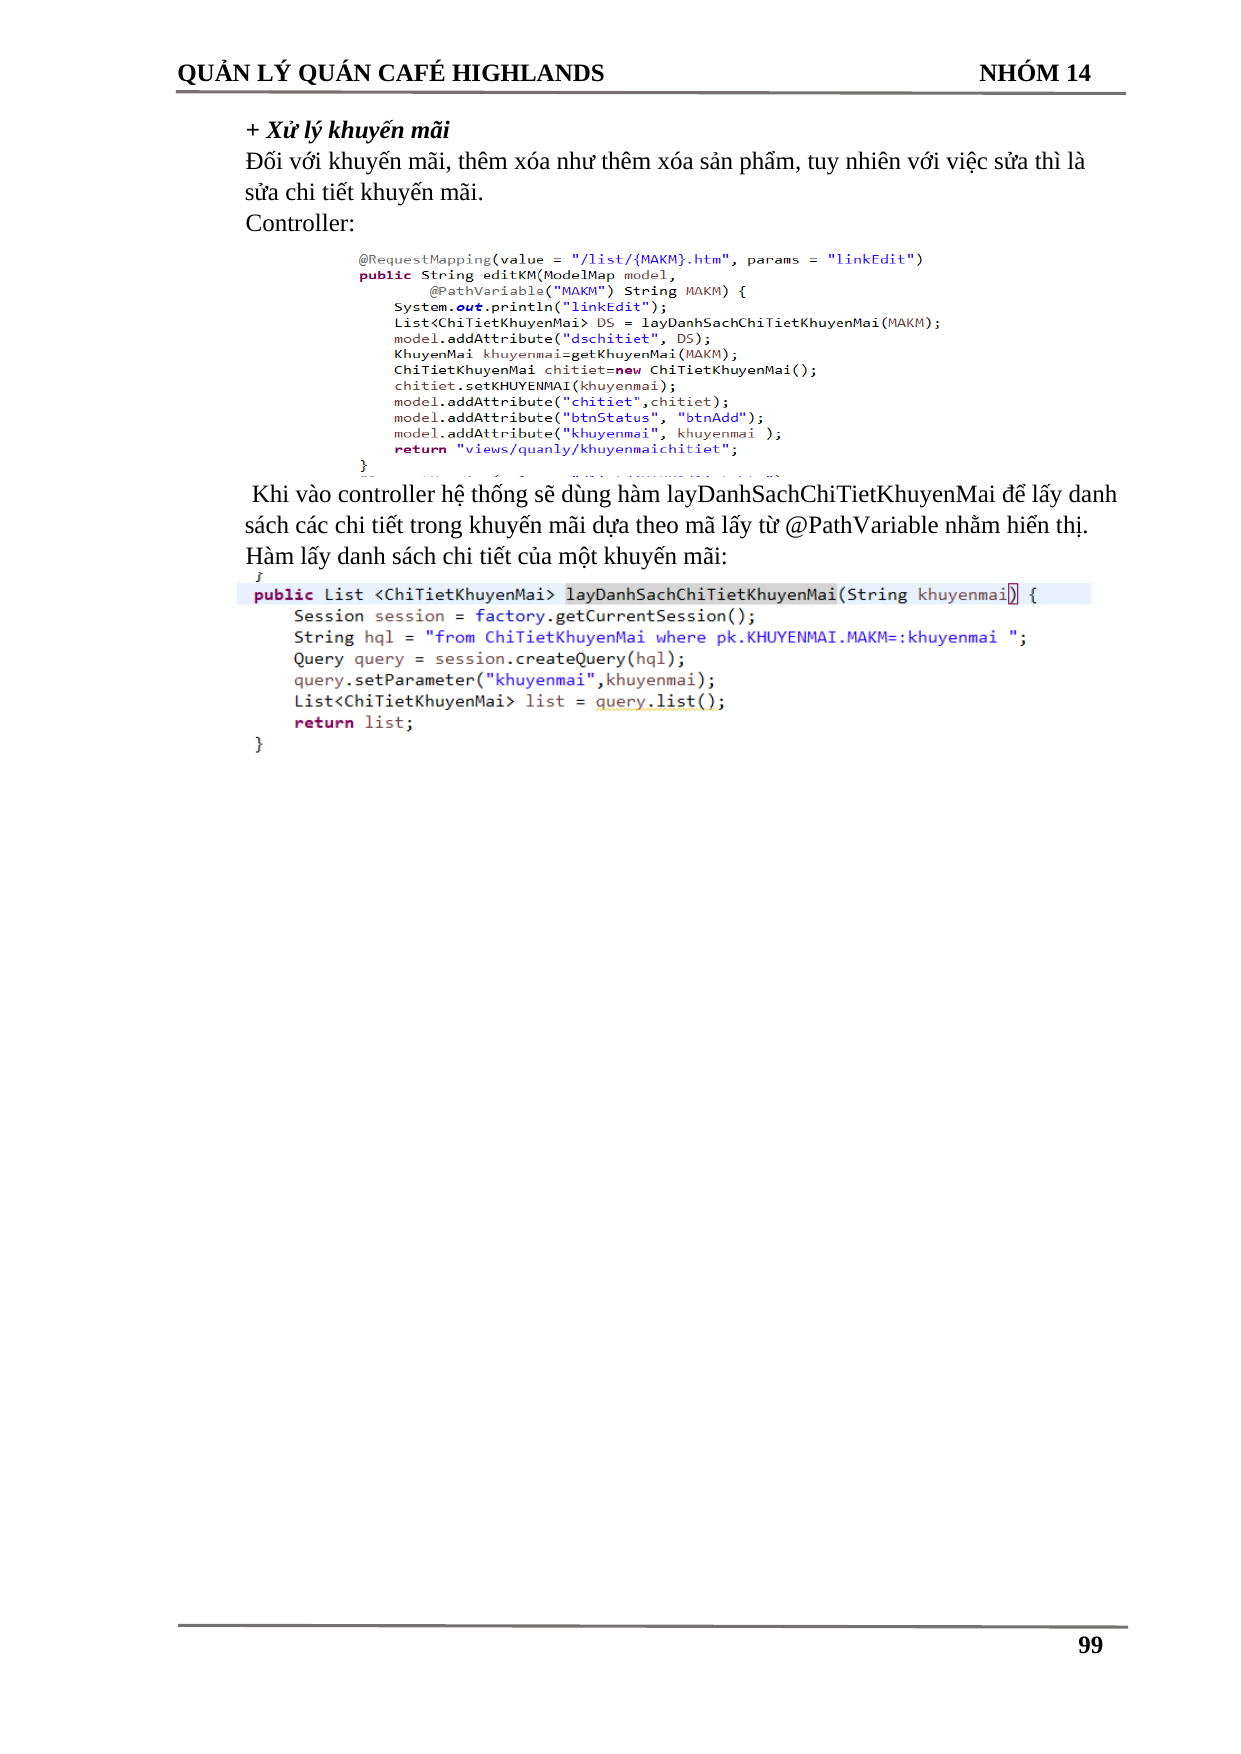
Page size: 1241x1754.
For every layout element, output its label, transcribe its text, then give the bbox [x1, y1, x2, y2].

text + Xử lý khuyến mãi [244, 115, 1122, 144]
picture [237, 572, 1092, 756]
text Khi vào controller hệ thống sẽ dùng hàm layDanhSachChiTietKhuyenMai để lấy danh sách các chi tiết trong khuyến mãi dựa theo mã lấy từ @PathVariable nhằm hiển thị. [244, 479, 1122, 539]
text Hàm lấy danh sách chi tiết của một khuyến mãi: [244, 541, 1122, 570]
text Đối với khuyến mãi, thêm xóa như thêm xóa sản phẩm, tuy nhiên với việc sửa thì là sửa chi tiết khuyến mãi. [244, 146, 1122, 206]
text Controller: [244, 208, 1122, 237]
picture [339, 239, 989, 477]
